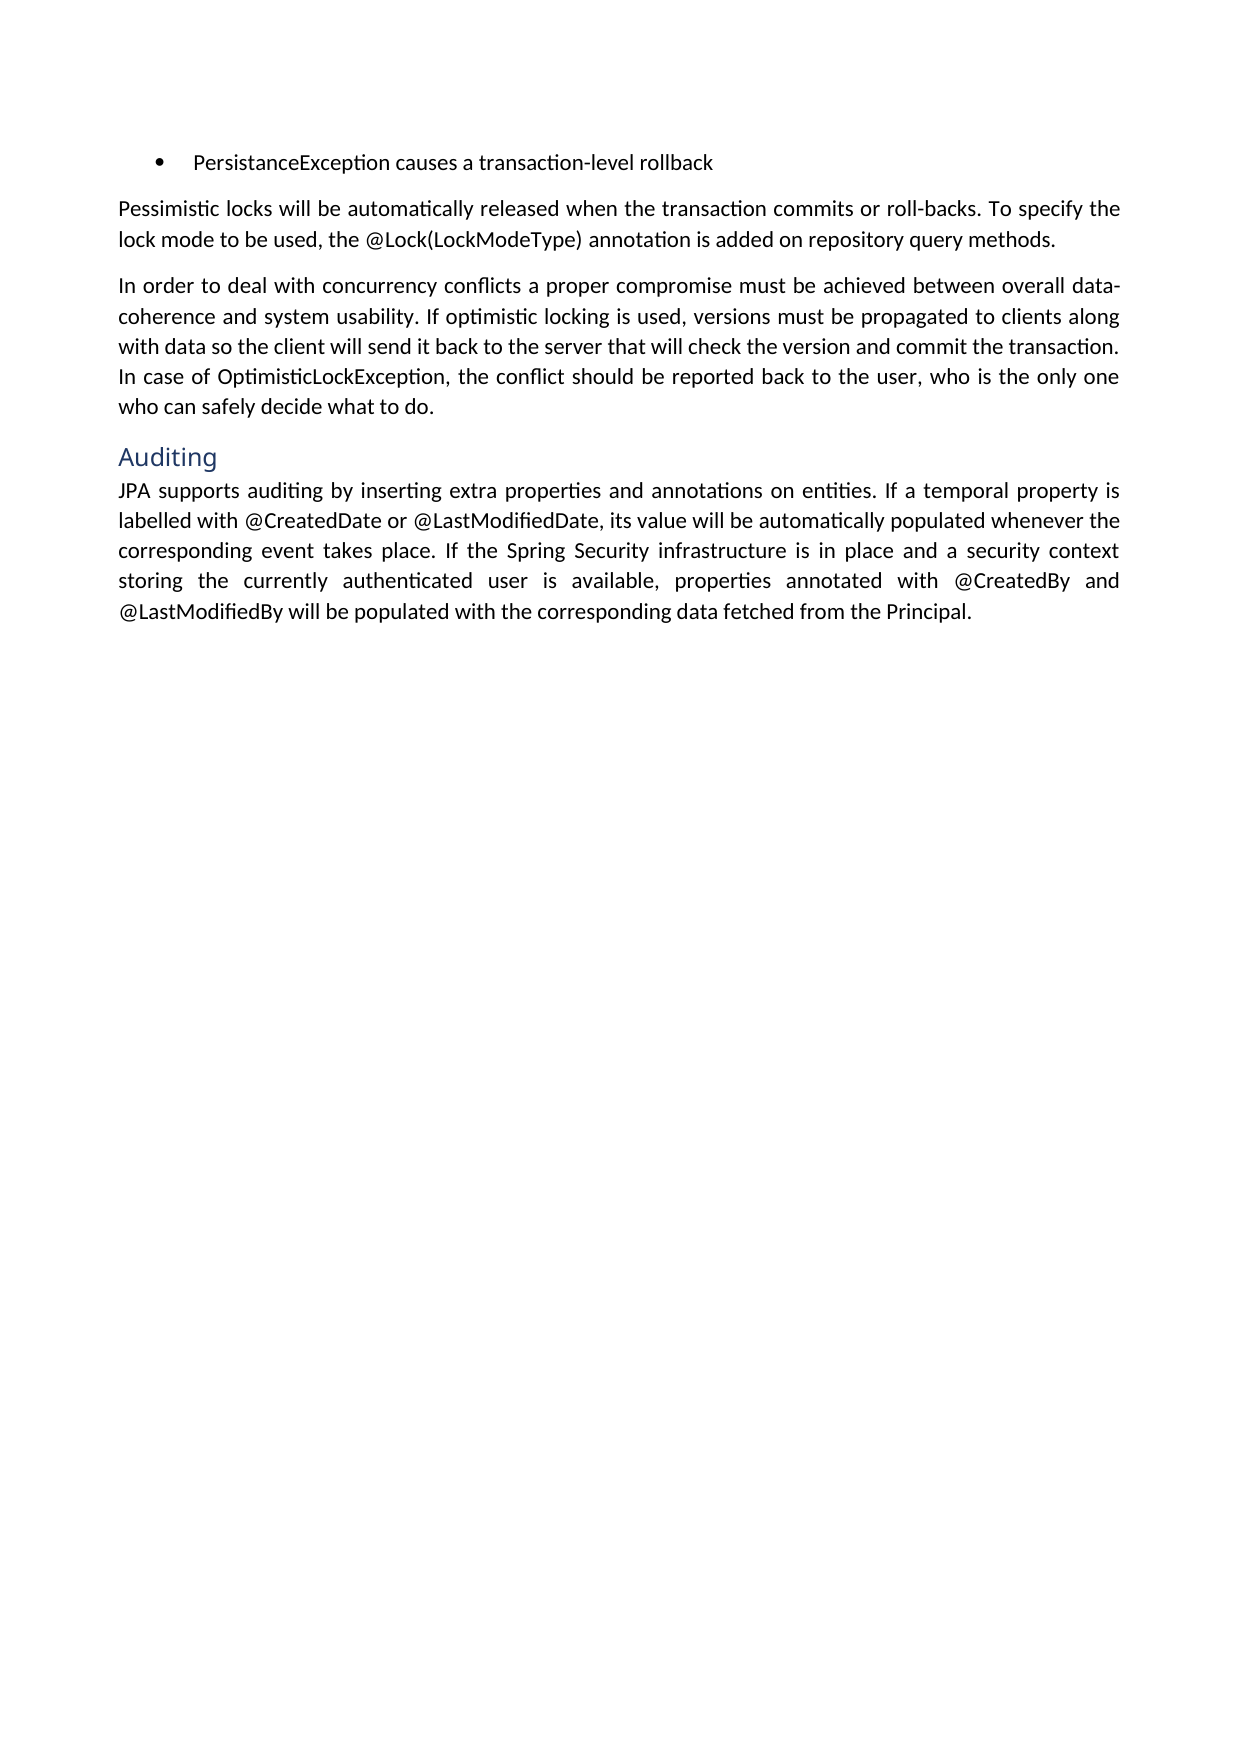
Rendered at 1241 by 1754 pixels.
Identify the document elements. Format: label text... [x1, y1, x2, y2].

list PersistanceException causes a transaction-level rollback [156, 148, 1122, 176]
text In order to deal with concurrency conflicts a proper compromise must be achieved between overall data-coherence and system usability. If optimistic locking is used, versions must be propagated to clients along with data so the client will send it back to the server that will check the version and commit the transaction. In case of OptimisticLockException, the conflict should be reported back to the user, who is the only one who can safely decide what to do. [118, 272, 1122, 420]
text Pessimistic locks will be automatically released when the transaction commits or roll-backs. To specify the lock mode to be used, the @Lock(LockModeType) annotation is added on repository query methods. [118, 194, 1122, 253]
subtitle Auditing [118, 439, 1122, 473]
text JPA supports auditing by inserting extra properties and annotations on entities. If a temporal property is labelled with @CreatedDate or @LastModifiedDate, its value will be automatically populated whenever the corresponding event takes place. If the Spring Security infrastructure is in place and a security context storing the currently authenticated user is available, properties annotated with @CreatedBy and @LastModifiedBy will be populated with the corresponding data fetched from the Principal. [118, 476, 1122, 625]
